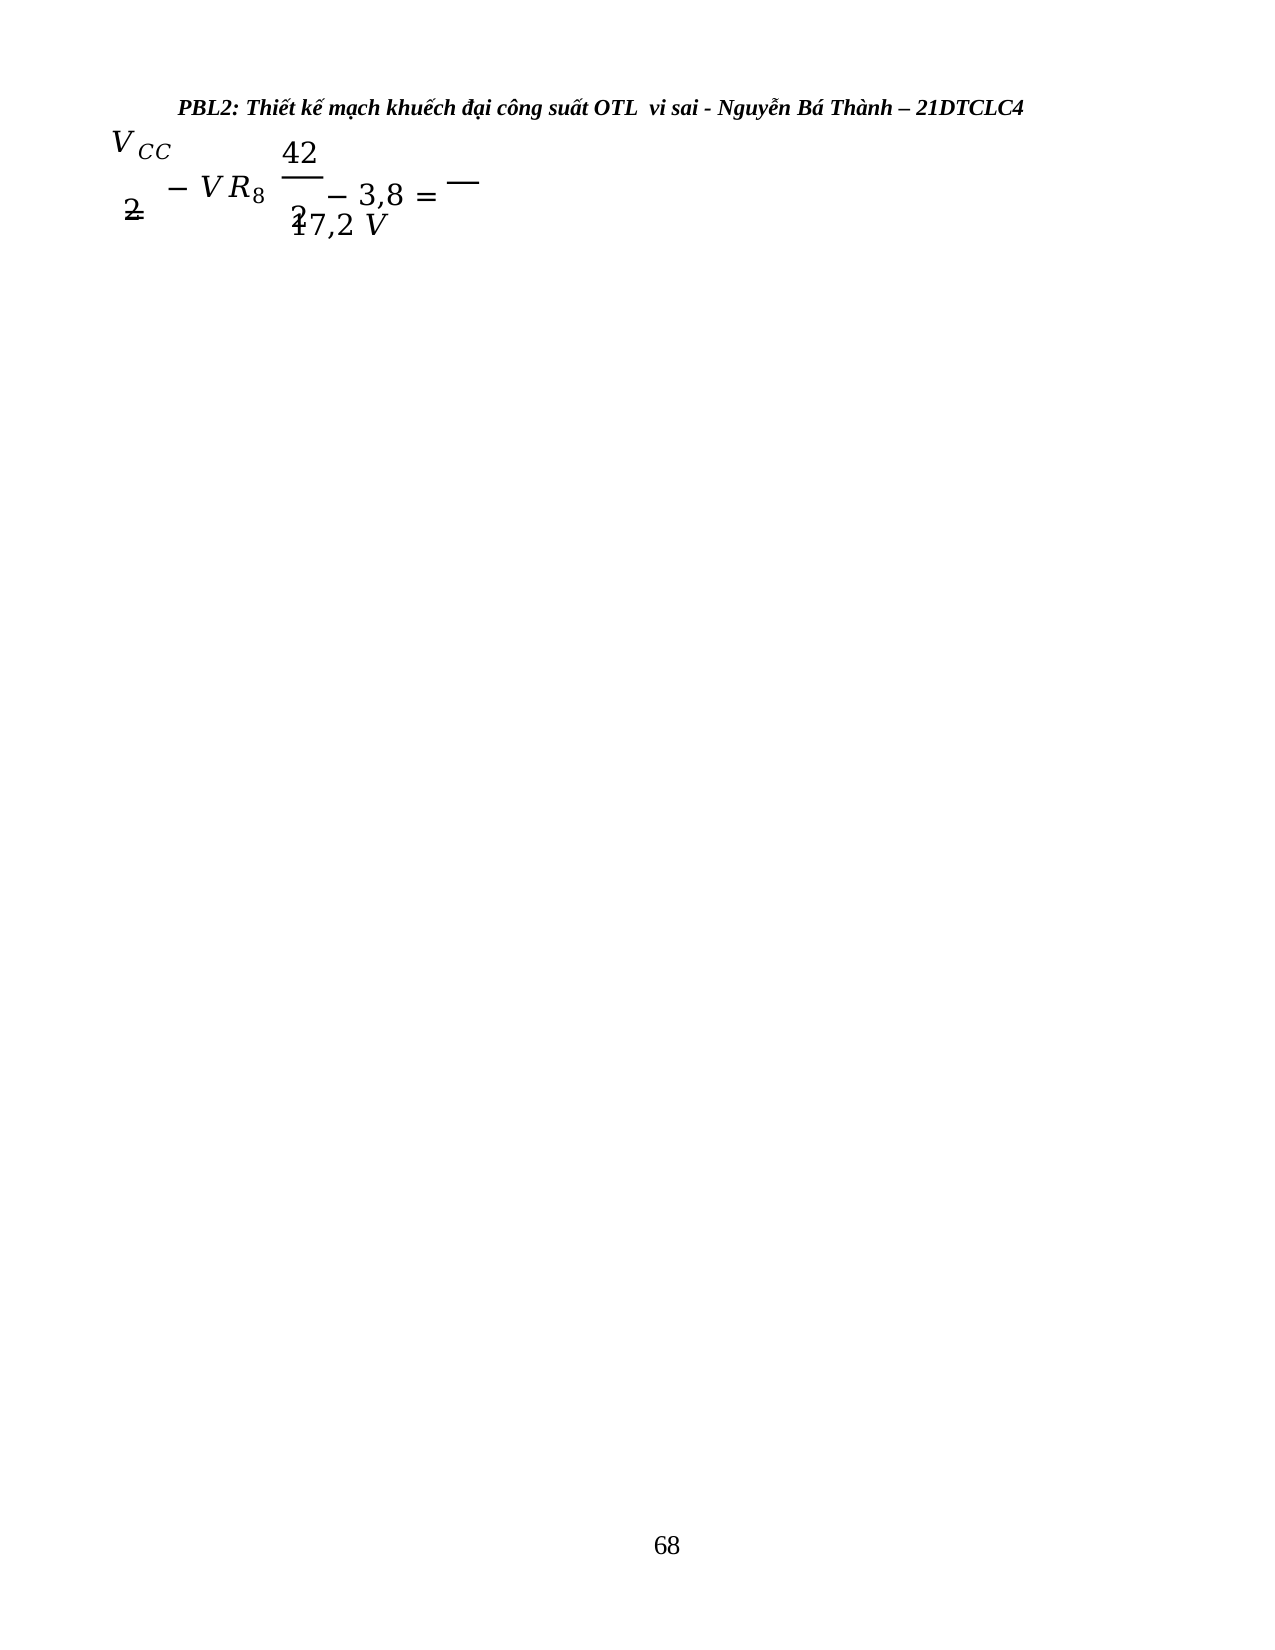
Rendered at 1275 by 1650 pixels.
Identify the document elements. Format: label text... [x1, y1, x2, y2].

text 2 − 3,8 = 17,2 𝑉 [290, 169, 438, 241]
text 2 − 𝑉𝑅8 = [123, 166, 273, 230]
text 42 [282, 141, 438, 169]
text 𝑉𝐶𝐶 [110, 135, 273, 166]
